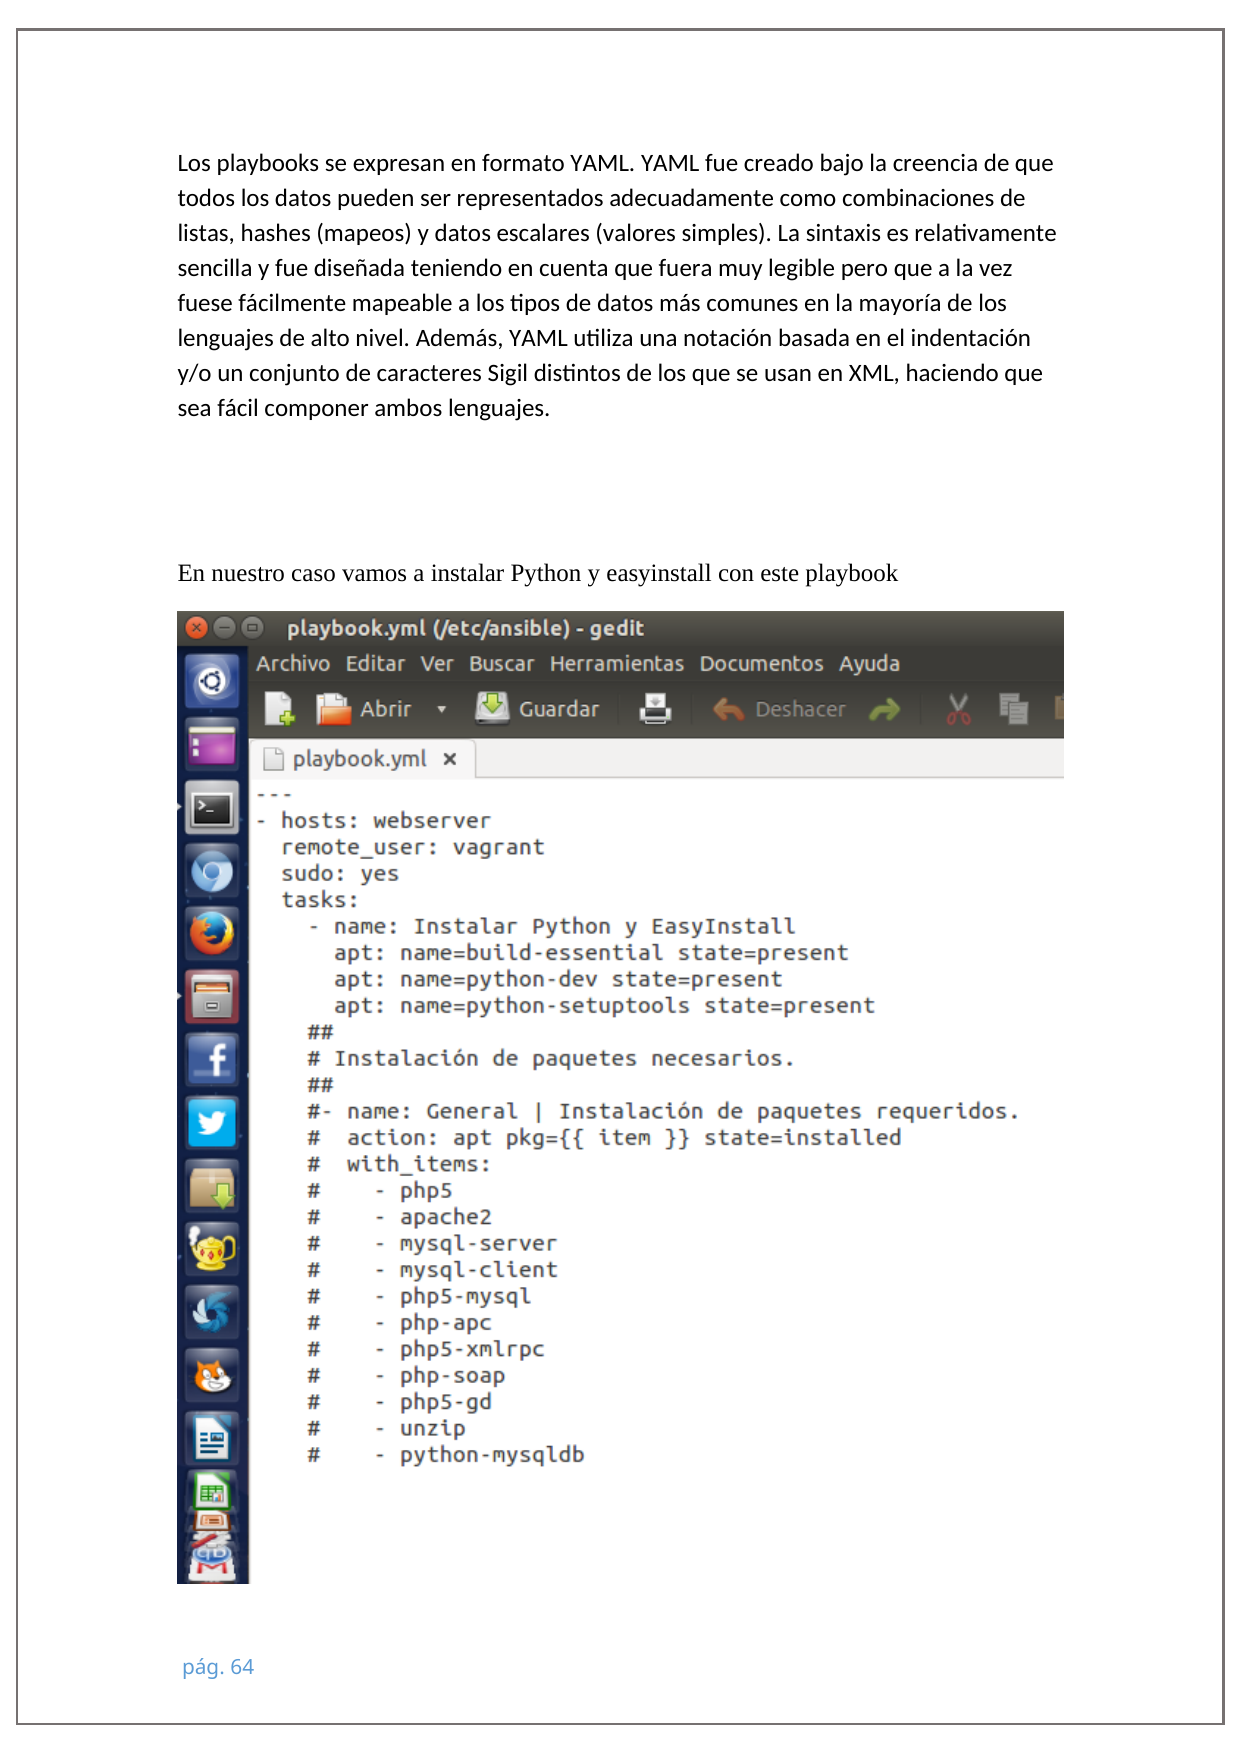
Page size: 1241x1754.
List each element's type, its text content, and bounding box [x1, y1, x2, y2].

picture [177, 611, 1064, 1584]
text En nuestro caso vamos a instalar Python y easyinstall con este playbook [177, 558, 1063, 587]
text Los playbooks se expresan en formato YAML. YAML fue creado bajo la creencia de que todos los datos pueden ser representados adecuadamente como combinaciones de listas, hashes (mapeos) y datos escalares (valores simples). La sintaxis es relativamente sencilla y fue diseñada teniendo en cuenta que fuera muy legible pero que a la vez fuese fácilmente mapeable a los tipos de datos más comunes en la mayoría de los lenguajes de alto nivel. Además, YAML utiliza una notación basada en el indentación y/o un conjunto de caracteres Sigil distintos de los que se usan en XML, haciendo que sea fácil componer ambos lenguajes. [177, 148, 1063, 423]
